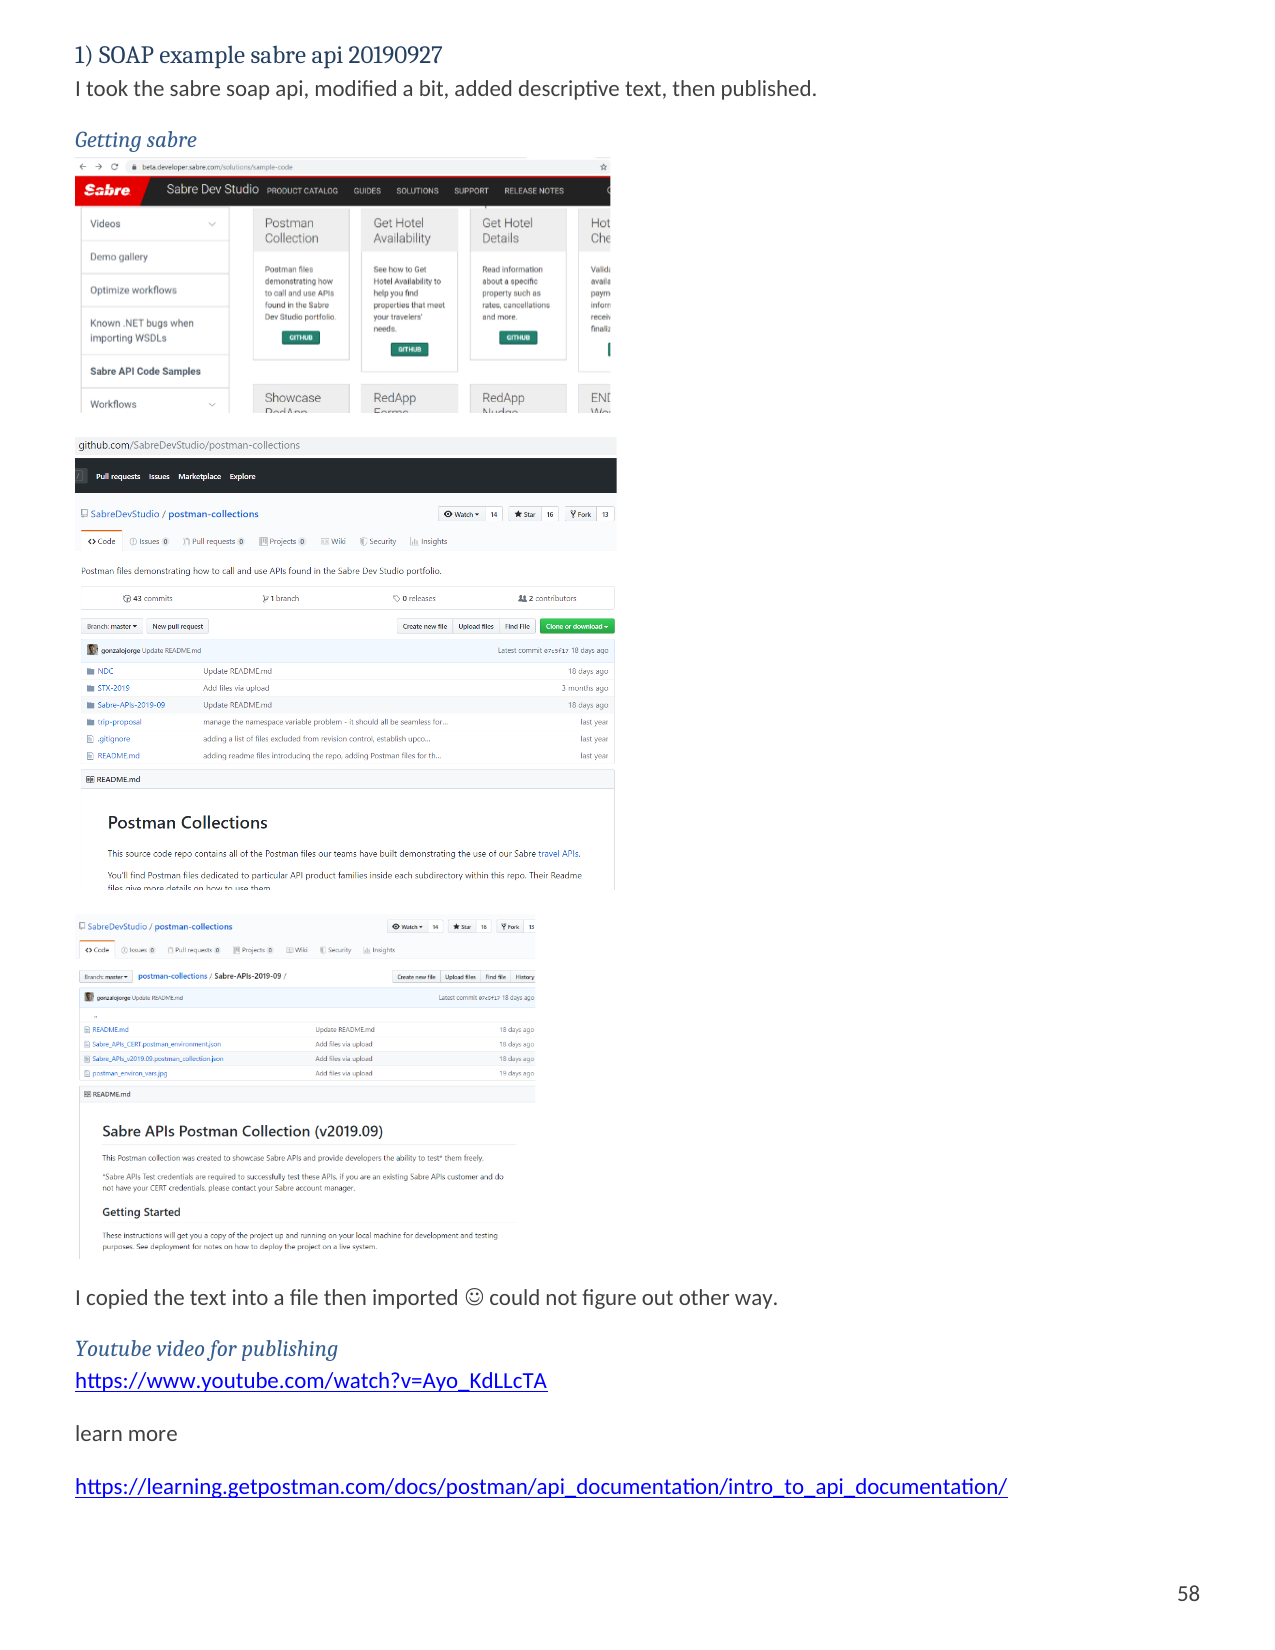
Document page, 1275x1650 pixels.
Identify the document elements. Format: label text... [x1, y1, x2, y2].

subtitle 1) SOAP example sabre api 20190927 [75, 41, 1200, 70]
picture [75, 157, 611, 413]
picture [75, 437, 617, 890]
subtitle Getting sabre [75, 127, 1200, 154]
text learn more [75, 1419, 1200, 1447]
text https://www.youtube.com/watch?v=Ayo_KdLLcTA [75, 1366, 1200, 1394]
subtitle Youtube video for publishing [75, 1336, 1200, 1363]
text I copied the text into a file then imported could not figure out other way. [75, 1283, 1200, 1311]
text https://learning.getpostman.com/docs/postman/api_documentation/intro_to_api_documentation/ [75, 1472, 1200, 1501]
picture [75, 914, 536, 1259]
text I took the sabre soap api, modified a bit, added descriptive text, then published. [75, 74, 1200, 102]
